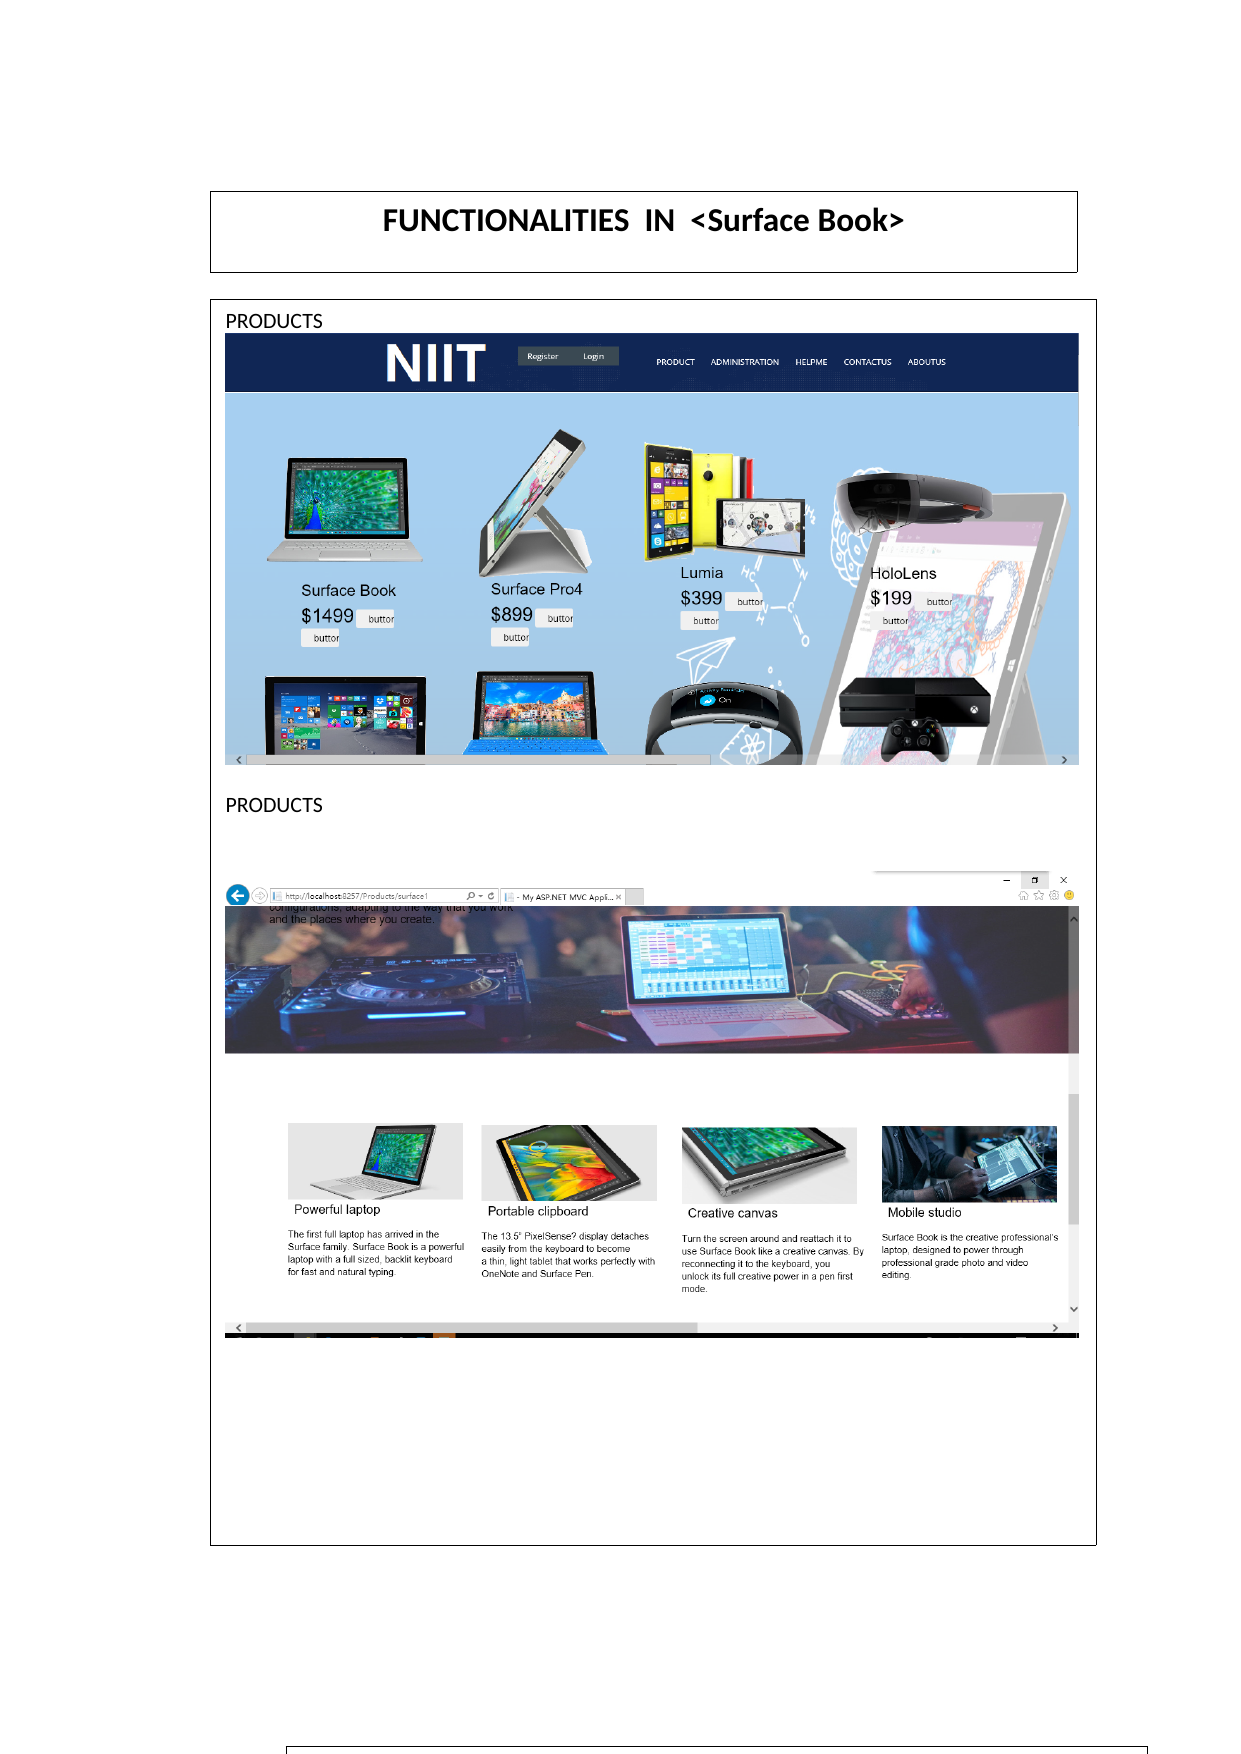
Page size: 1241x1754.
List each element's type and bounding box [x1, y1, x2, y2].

picture [225, 871, 1079, 1338]
picture [225, 333, 1079, 765]
